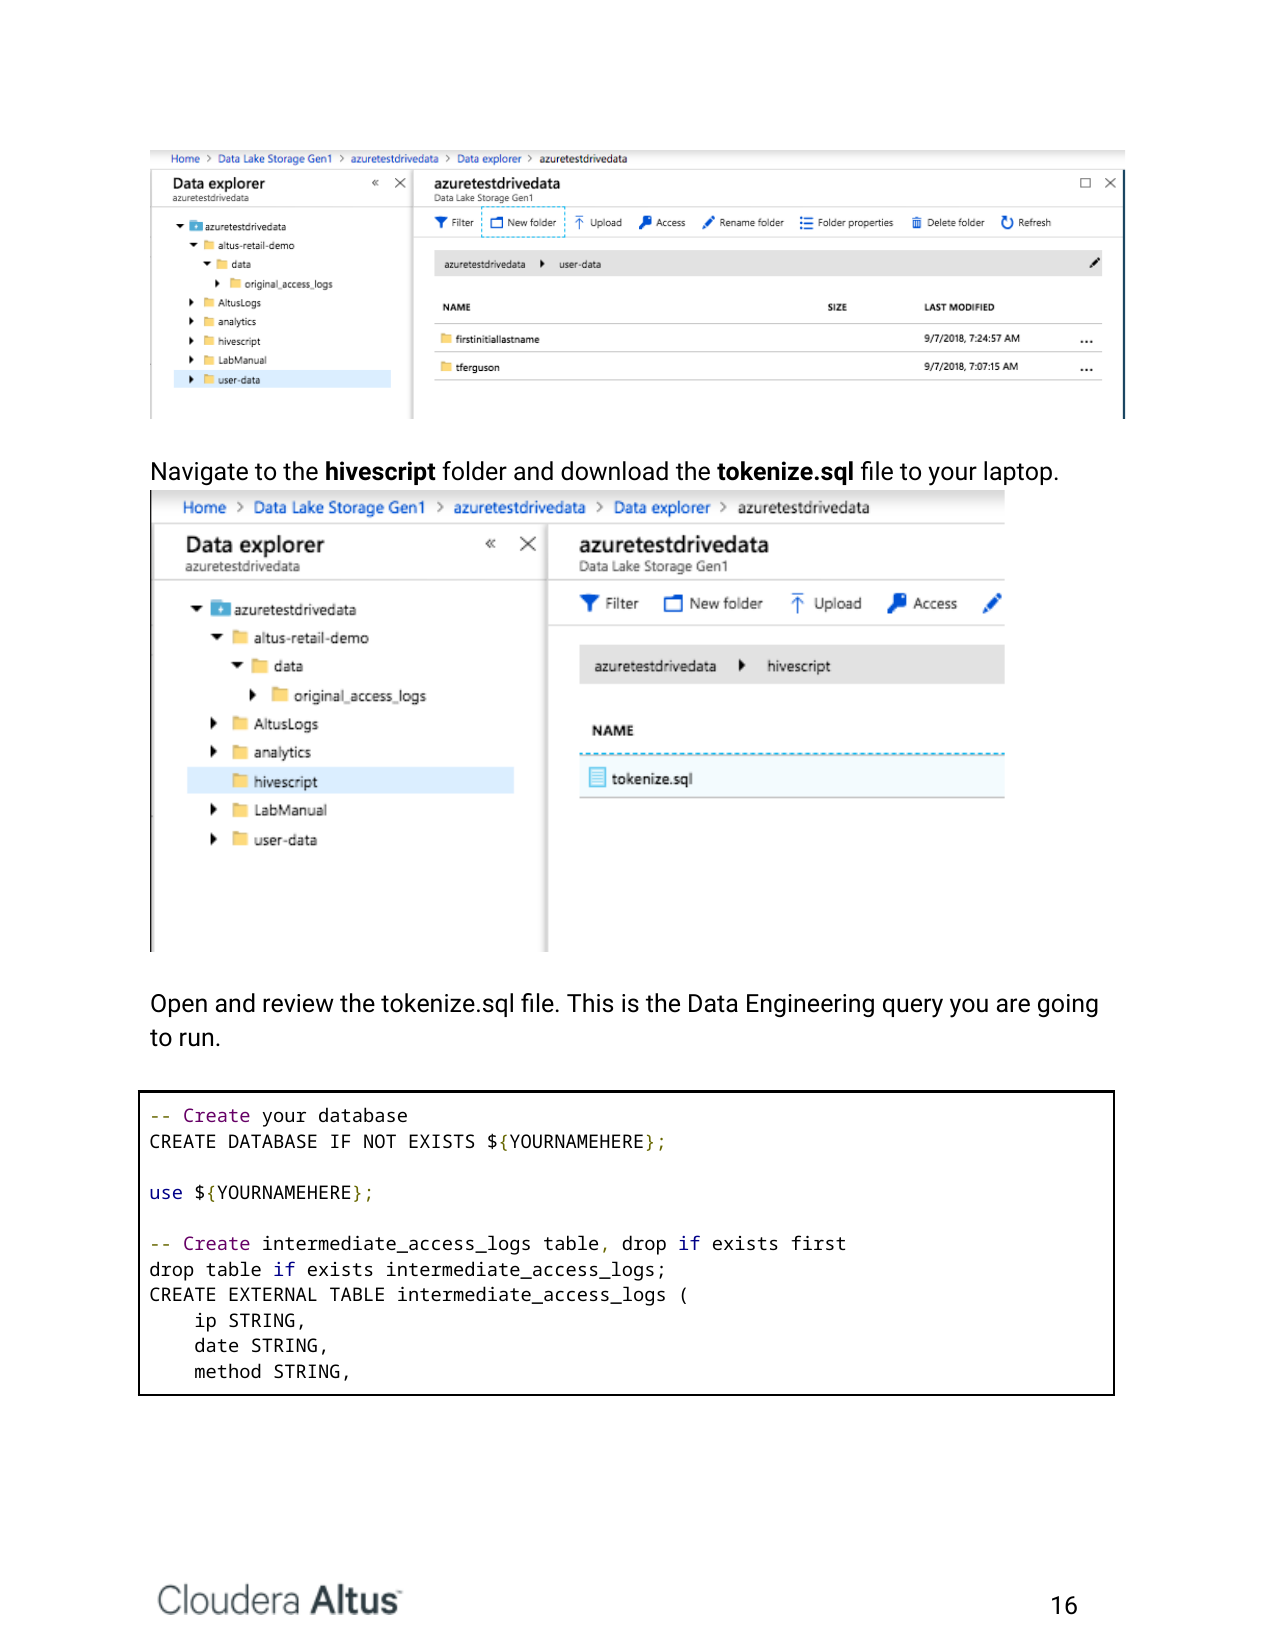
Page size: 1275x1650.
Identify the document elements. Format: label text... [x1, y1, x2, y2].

picture [150, 150, 1125, 419]
text Open and review the tokenize.sql file. This is the Data Engineering query you are going to run. [150, 989, 1125, 1052]
picture [150, 1578, 413, 1615]
text Navigate to the hivescript folder and download the tokenize.sql file to your laptop. [150, 457, 1125, 486]
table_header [140, 1093, 1113, 1394]
picture [150, 490, 1005, 952]
